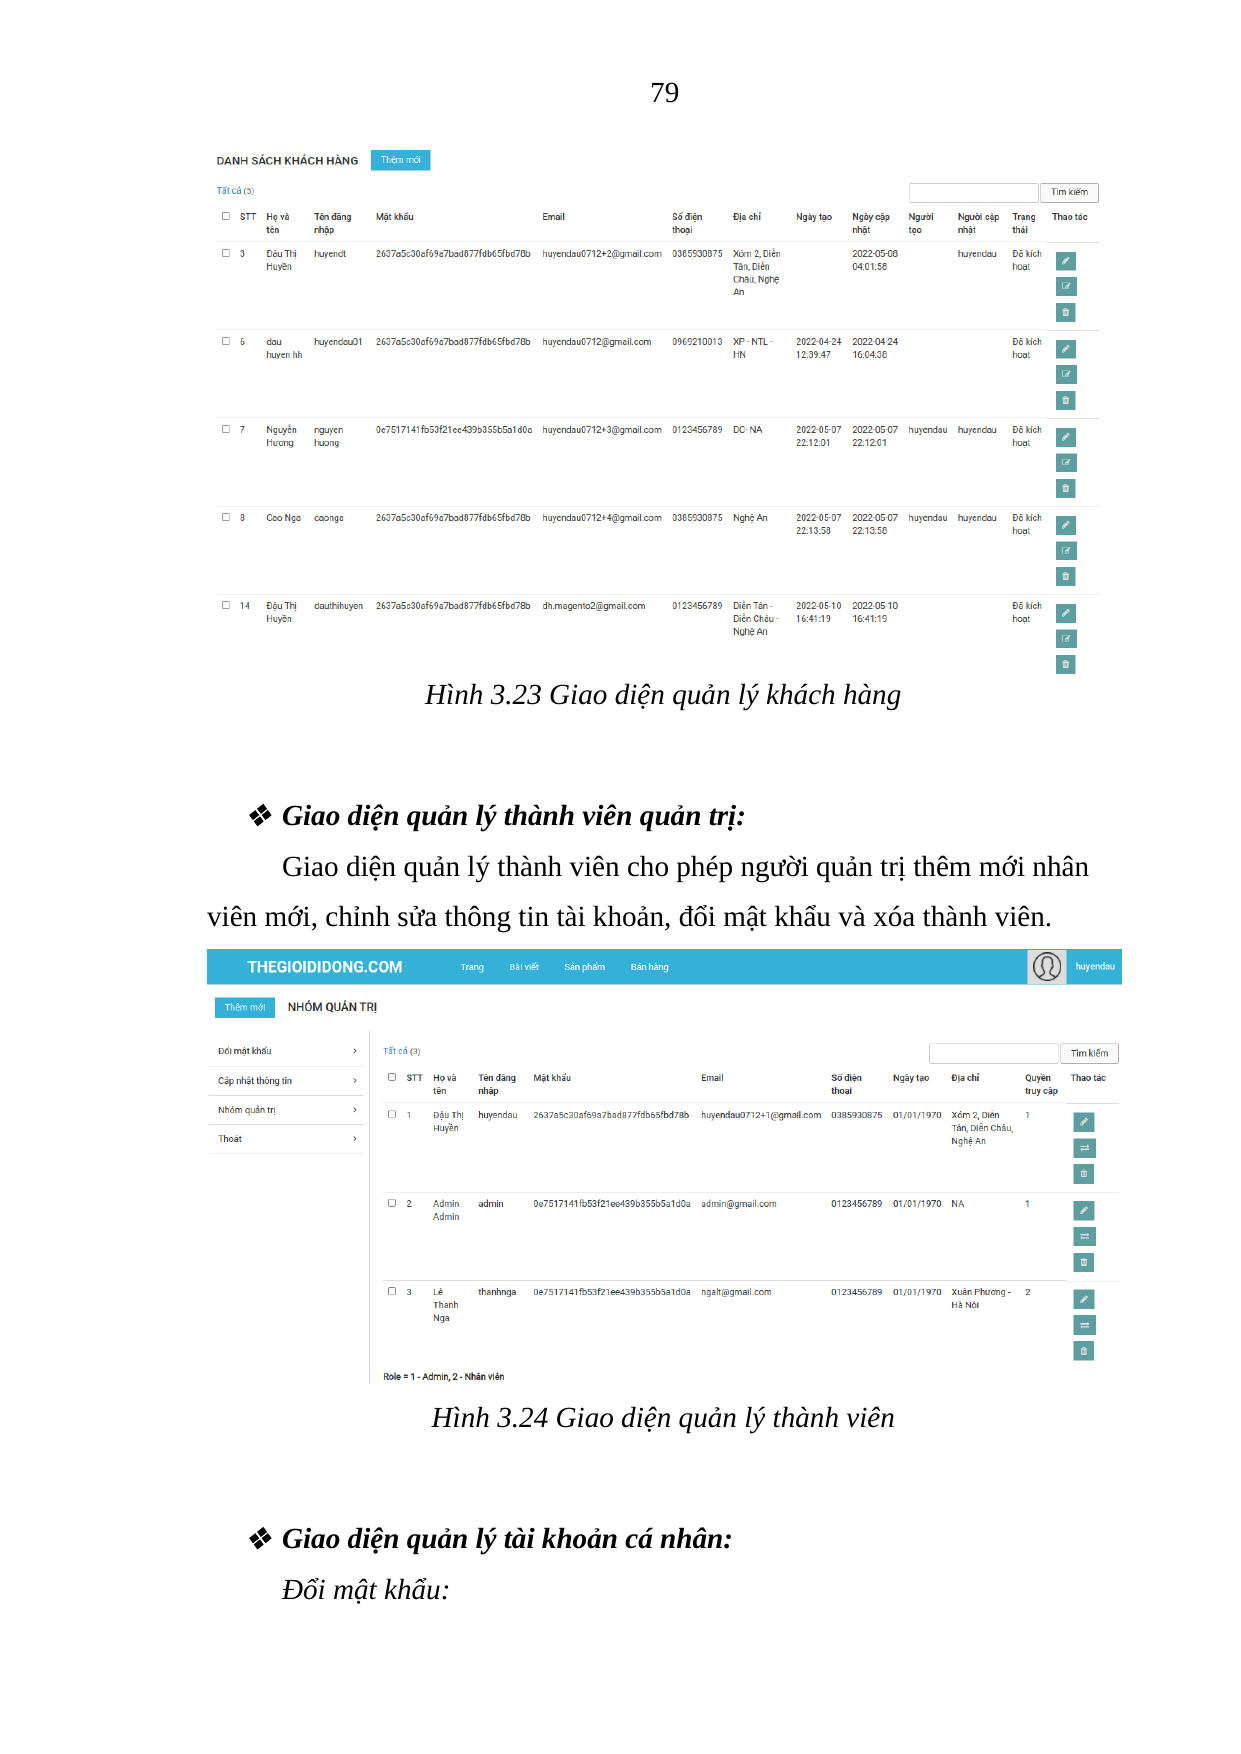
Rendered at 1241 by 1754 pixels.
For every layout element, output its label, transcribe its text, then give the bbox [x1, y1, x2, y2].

list Giao diện quản lý tài khoản cá nhân: [244, 1521, 1122, 1555]
picture [206, 949, 1122, 1384]
picture [206, 147, 1110, 677]
text Giao diện quản lý thành viên cho phép người quản trị thêm mới nhân viên mới, chỉnh sửa thông tin tài khoản, đổi mật khẩu và xóa thành viên. [207, 849, 1122, 933]
text Đổi mật khẩu: [207, 1572, 1122, 1605]
list Giao diện quản lý thành viên quản trị: [244, 798, 1122, 832]
